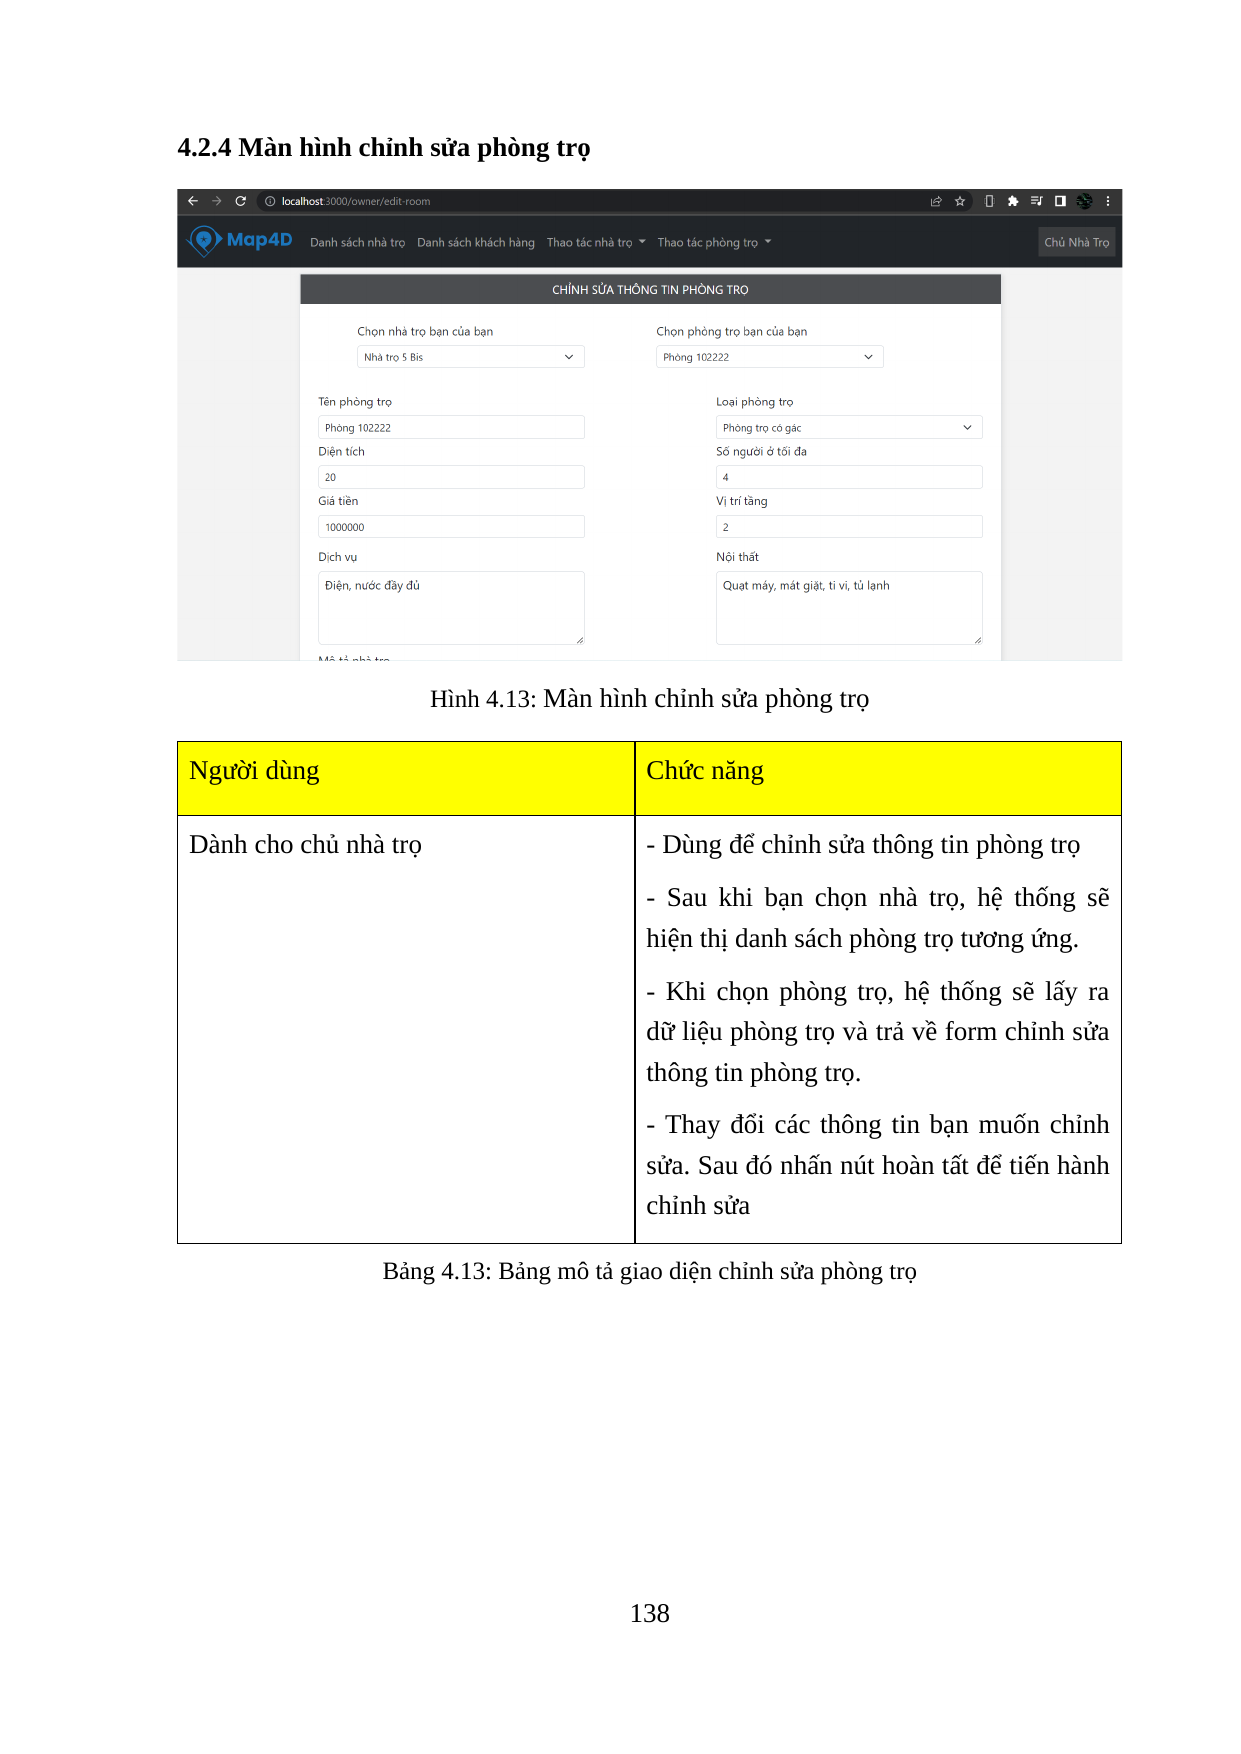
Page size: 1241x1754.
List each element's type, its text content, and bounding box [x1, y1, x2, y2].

text Bảng 4.13: Bảng mô tả giao diện chỉnh sửa phòng trọ [177, 1256, 1122, 1285]
picture [177, 189, 1123, 661]
table_header Người dùng [178, 742, 634, 815]
text Hình 4.13: Màn hình chỉnh sửa phòng trọ [177, 682, 1122, 713]
text 4.2.4 Màn hình chỉnh sửa phòng trọ [177, 131, 1122, 162]
table_header Chức năng [636, 742, 1121, 815]
table_cell Dành cho chủ nhà trọ [178, 816, 634, 1242]
table_cell - Dùng để chỉnh sửa thông tin phòng trọ - Sau khi bạn chọn nhà trọ, hệ thống sẽ hiện thị danh sách phòng trọ tương ứng. - Khi chọn phòng trọ, hệ thống sẽ lấy ra dữ liệu phòng trọ và trả về form chỉnh sửa thông tin phòng trọ. - Thay đổi các thông tin bạn muốn chỉnh sửa. Sau đó nhấn nút hoàn tất để tiến hành chỉnh sửa [636, 816, 1121, 1242]
